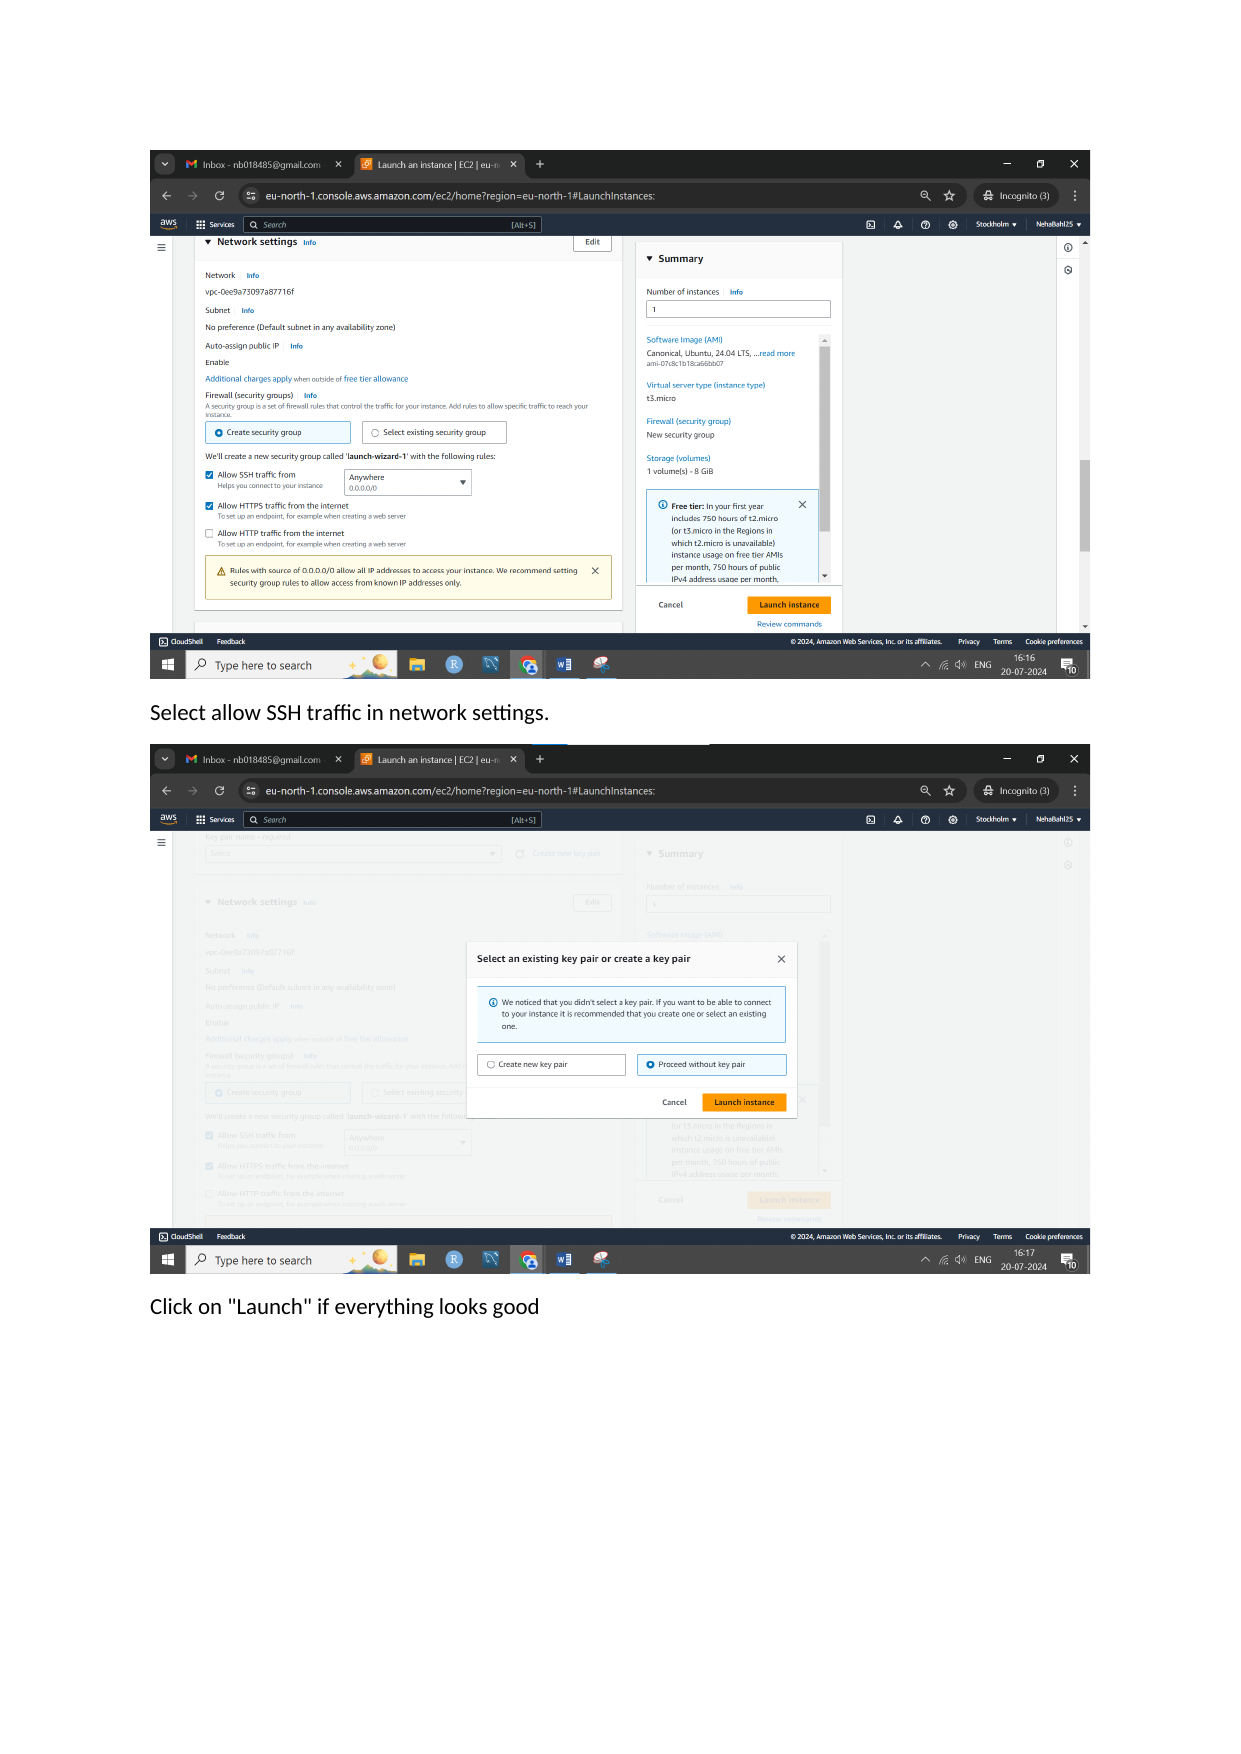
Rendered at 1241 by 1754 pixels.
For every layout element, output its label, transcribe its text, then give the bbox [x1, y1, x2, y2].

text Click on "Launch" if everything looks good [150, 1292, 1090, 1320]
picture [150, 150, 1091, 679]
picture [150, 744, 1091, 1274]
text Select allow SSH traffic in network settings. [150, 698, 1090, 726]
